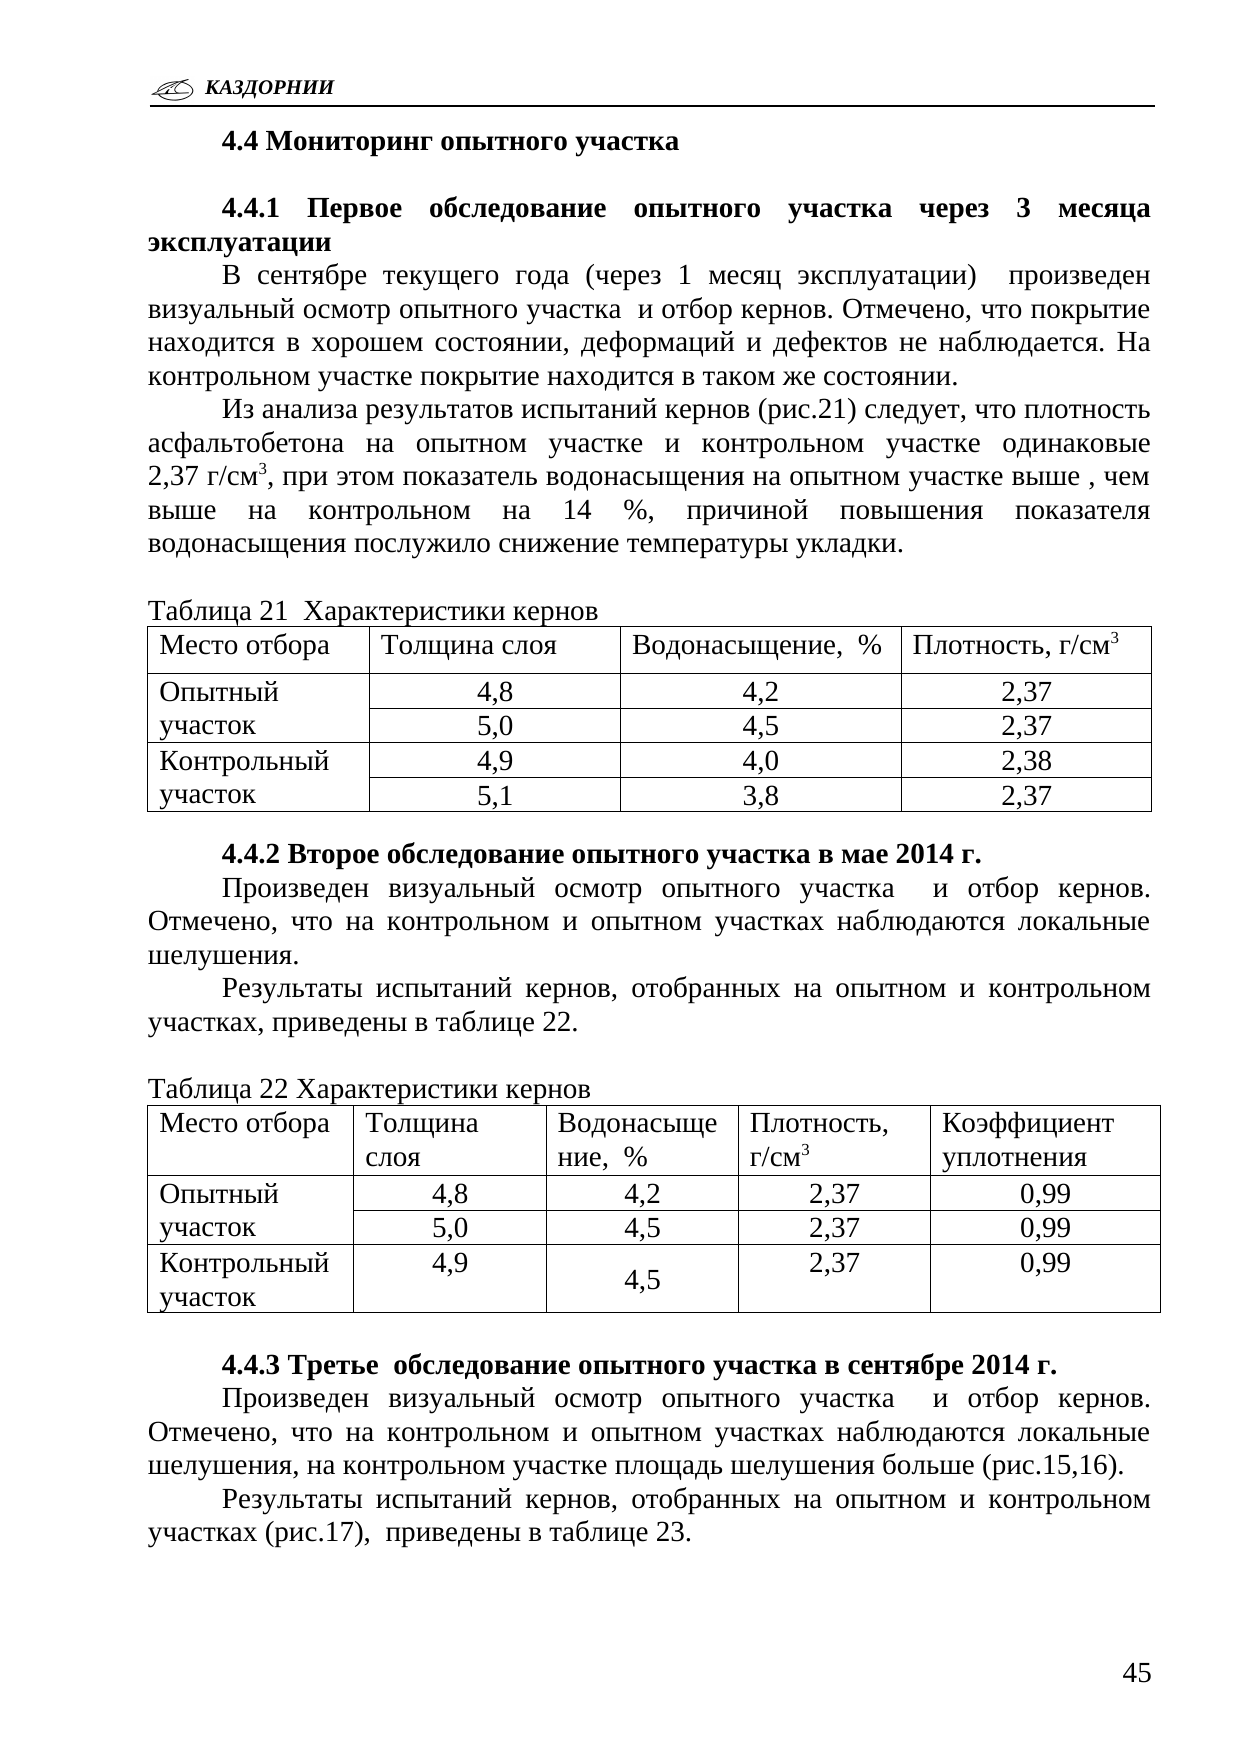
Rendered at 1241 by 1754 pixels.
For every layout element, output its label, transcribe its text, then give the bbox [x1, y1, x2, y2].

text В сентябре текущего года (через 1 месяц эксплуатации) произведен визуальный осмотр опытного участка и отбор кернов. Отмечено, что покрытие находится в хорошем состоянии, деформаций и дефектов не наблюдается. На контрольном участке покрытие находится в таком же состоянии. [148, 257, 1152, 391]
table_cell Опытный участок [148, 1176, 353, 1244]
table_header Толщина слоя [354, 1106, 546, 1175]
table_header Место отбора [148, 1106, 353, 1175]
table_cell 4,2 [547, 1176, 738, 1209]
table_cell 4,8 [370, 674, 620, 707]
text 4.4.1 Первое обследование опытного участка через 3 месяца эксплуатации [148, 190, 1152, 257]
table_header Плотность, г/см3 [739, 1106, 930, 1175]
table_cell Контрольный участок [148, 1245, 353, 1312]
text Результаты испытаний кернов, отобранных на опытном и контрольном участках (рис.17), приведены в таблице 23. [148, 1481, 1152, 1548]
table_cell 5,0 [354, 1211, 546, 1244]
table_cell 4,8 [354, 1176, 546, 1209]
table_cell 2,37 [739, 1211, 930, 1244]
table_cell 2,38 [902, 743, 1151, 777]
table_cell 0,99 [931, 1176, 1160, 1209]
table_cell Опытный участок [148, 674, 369, 742]
table_header Водонасыщение, % [621, 627, 901, 673]
table_header Плотность, г/см3 [902, 627, 1151, 673]
table_cell 4,9 [354, 1245, 546, 1312]
table_cell 2,37 [739, 1245, 930, 1312]
table_cell 4,0 [621, 743, 901, 777]
table_cell 4,5 [621, 709, 901, 742]
table_cell 4,2 [621, 674, 901, 707]
table_cell 5,1 [370, 778, 620, 811]
text 4.4.2 Второе обследование опытного участка в мае 2014 г. [148, 836, 1152, 870]
table_cell 4,5 [547, 1211, 738, 1244]
table_cell 0,99 [931, 1245, 1160, 1312]
table_cell 4,5 [547, 1245, 738, 1312]
text Таблица 21 Характеристики кернов [148, 593, 1152, 626]
text Результаты испытаний кернов, отобранных на опытном и контрольном участках, приведены в таблице 22. [148, 970, 1152, 1037]
table_cell Контрольный участок [148, 743, 369, 811]
table_cell 2,37 [902, 778, 1151, 811]
table_cell 2,37 [902, 674, 1151, 707]
table_cell 4,9 [370, 743, 620, 777]
text Произведен визуальный осмотр опытного участка и отбор кернов. Отмечено, что на контрольном и опытном участках наблюдаются локальные шелушения, на контрольном участке площадь шелушения больше (рис.15,16). [148, 1380, 1152, 1481]
text 4.4.3 Третье обследование опытного участка в сентябре 2014 г. [148, 1347, 1152, 1380]
table_header Место отбора [148, 627, 369, 673]
text 4.4 Мониторинг опытного участка [148, 123, 1152, 157]
text Произведен визуальный осмотр опытного участка и отбор кернов. Отмечено, что на контрольном и опытном участках наблюдаются локальные шелушения. [148, 870, 1152, 970]
table_cell 3,8 [621, 778, 901, 811]
table_cell 0,99 [931, 1211, 1160, 1244]
table_cell 2,37 [739, 1176, 930, 1209]
table_header Коэффициент уплотнения [931, 1106, 1160, 1175]
table_cell 5,0 [370, 709, 620, 742]
table_header Толщина слоя [370, 627, 620, 673]
text Из анализа результатов испытаний кернов (рис.21) следует, что плотность асфальтобетона на опытном участке и контрольном участке одинаковые 2,37 г/см3, при этом показатель водонасыщения на опытном участке выше , чем выше на контрольном на 14 %, причиной повышения показателя водонасыщения послужило снижение температуры укладки. [148, 391, 1152, 559]
text Таблица 22 Характеристики кернов [148, 1071, 1152, 1104]
table_cell 2,37 [902, 709, 1151, 742]
picture [149, 76, 195, 105]
table_header Водонасыщение, % [547, 1106, 738, 1175]
